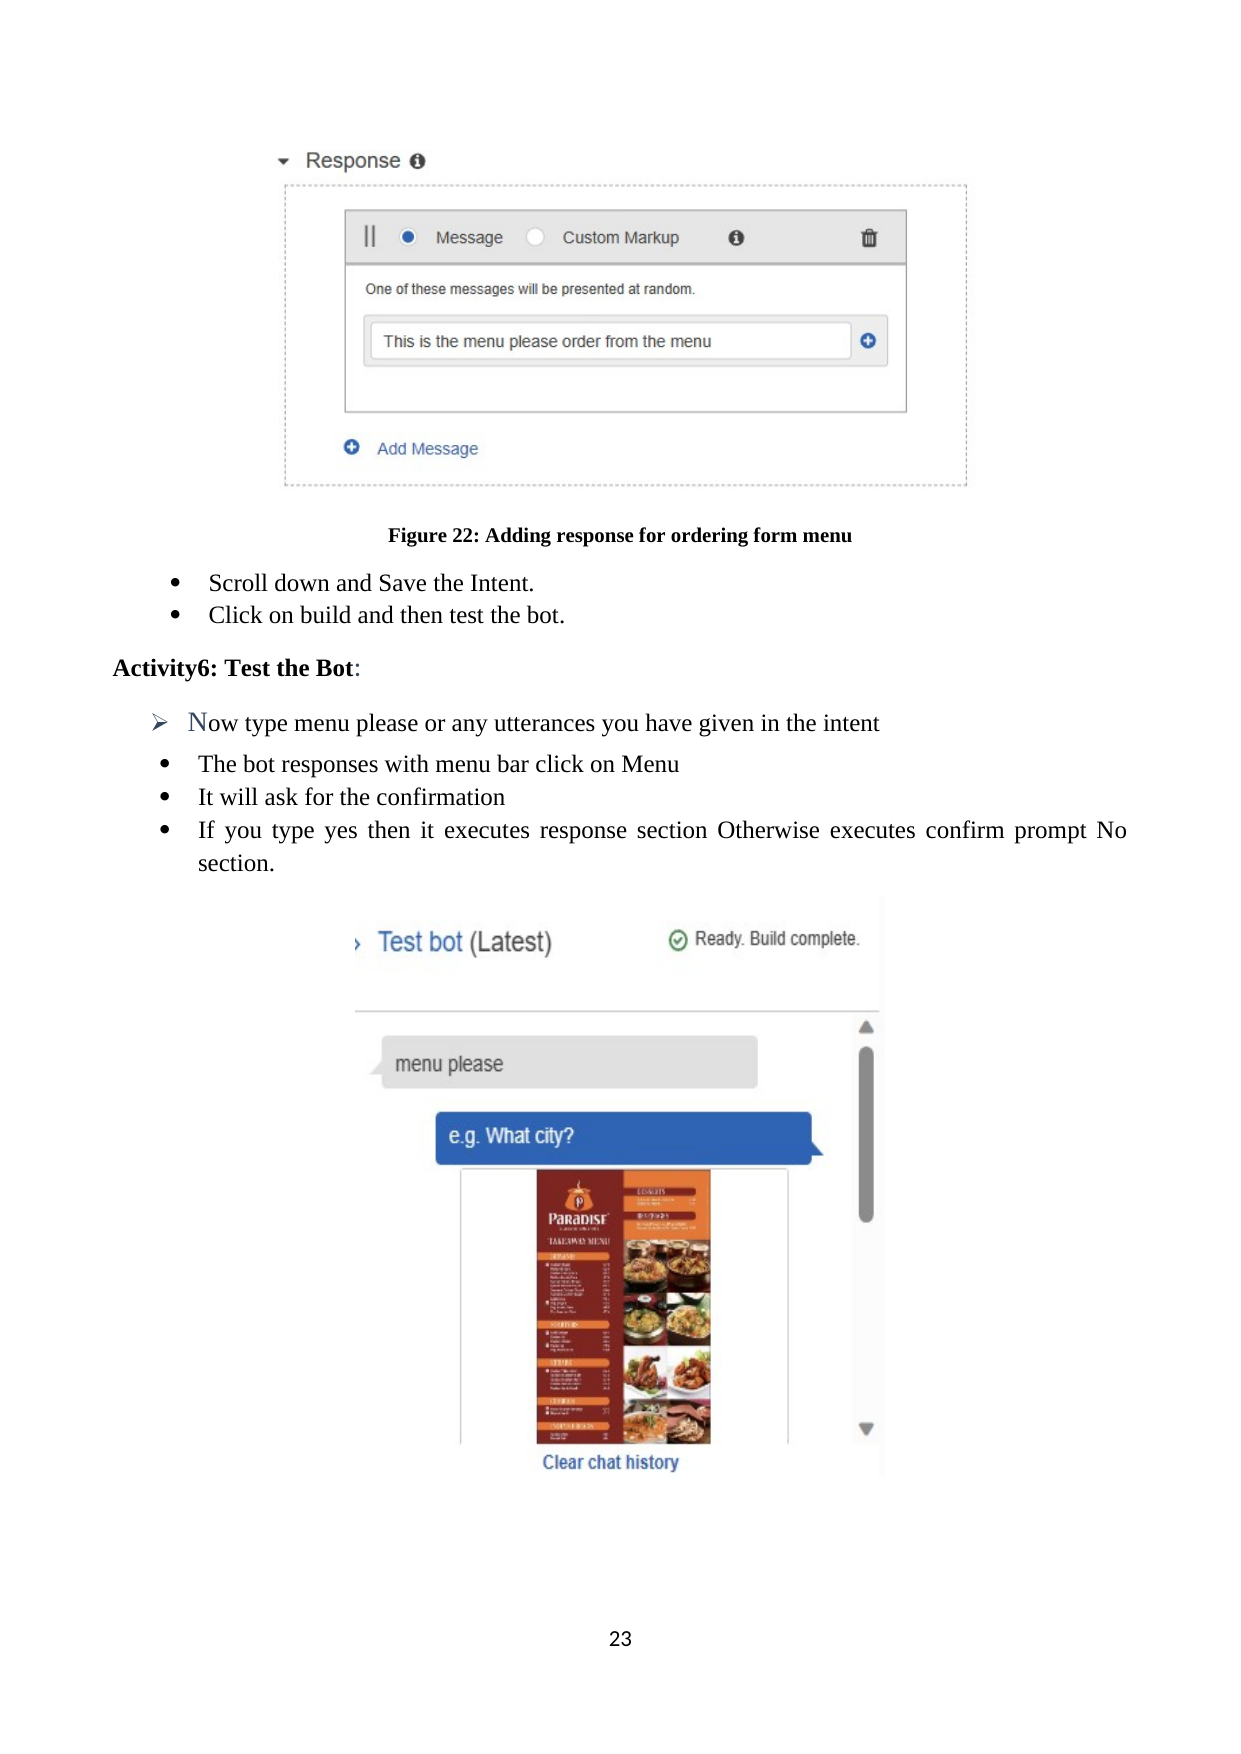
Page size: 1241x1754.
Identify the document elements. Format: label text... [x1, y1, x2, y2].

list Now type menu please or any utterances you have given in the intent [150, 705, 1128, 737]
picture [260, 150, 980, 503]
text Figure 22: Adding response for ordering form menu [112, 523, 1128, 547]
list Scroll down and Save the Intent. [171, 568, 1128, 596]
picture [355, 897, 886, 1477]
list If you type yes then it executes response section Otherwise executes confirm prompt No section. [160, 815, 1128, 877]
list It will ask for the confirmation [160, 782, 1128, 811]
list The bot responses with menu bar click on Menu [160, 749, 1128, 778]
list Click on build and then test the bot. [171, 601, 1128, 629]
text Activity6: Test the Bot: [112, 649, 1128, 683]
